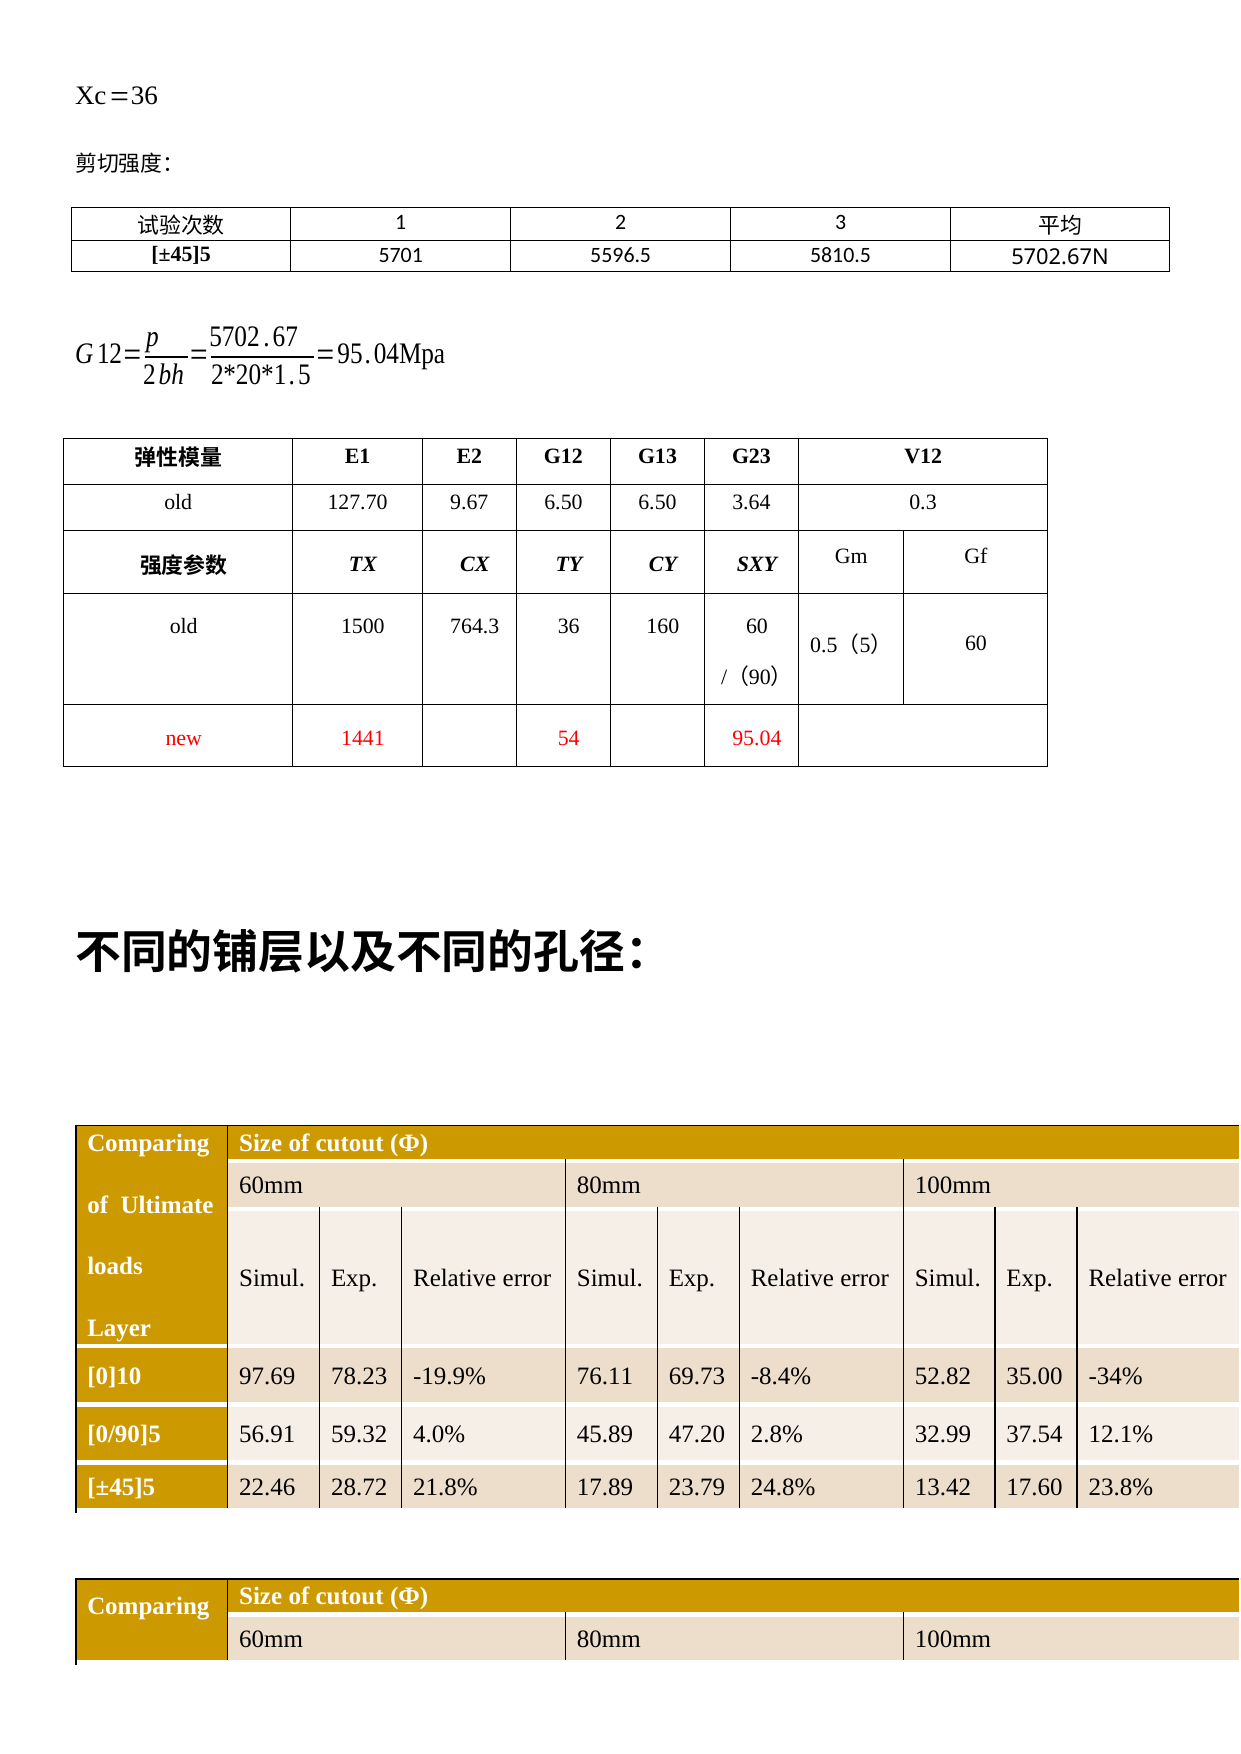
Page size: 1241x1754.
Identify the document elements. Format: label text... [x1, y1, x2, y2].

table_header Size of cutout (Ф) [228, 1126, 1239, 1159]
table_cell Simul. [228, 1211, 319, 1344]
table_cell 100mm [904, 1617, 1239, 1660]
table_cell Simul. [904, 1211, 994, 1344]
table_cell TX [293, 531, 422, 593]
subtitle 不同的铺层以及不同的孔径： [75, 900, 1165, 997]
table_header V12 [799, 439, 1047, 484]
table_header G23 [705, 439, 798, 484]
table_cell 76.11 [566, 1348, 657, 1402]
table_cell 32.99 [904, 1407, 994, 1460]
table_header 1 [291, 208, 510, 240]
table_cell old [64, 594, 292, 704]
table_header G12 [517, 439, 610, 484]
table_cell 764.3 [423, 594, 516, 704]
table_cell Relative error [740, 1211, 903, 1344]
table_cell 95.04 [705, 705, 798, 766]
table_cell 45.89 [566, 1407, 657, 1460]
table_cell 17.89 [566, 1465, 657, 1508]
table_header 弹性模量 [64, 439, 292, 484]
table_cell [611, 705, 704, 766]
table_cell CX [423, 531, 516, 593]
table_cell [±45]5 [77, 1465, 227, 1508]
table_cell 60/（90） [705, 594, 798, 704]
table_cell 2.8% [740, 1407, 903, 1460]
table_header 2 [511, 208, 730, 240]
table_cell 5596.5 [511, 241, 730, 271]
table_cell 78.23 [320, 1348, 401, 1402]
table_cell 强度参数 [64, 531, 292, 593]
table_cell 0.5（5） [799, 594, 903, 704]
table_cell -34% [1078, 1348, 1239, 1402]
table_cell Exp. [658, 1211, 739, 1344]
table_cell new [64, 705, 292, 766]
table_header 3 [731, 208, 950, 240]
table_cell 28.72 [320, 1465, 401, 1508]
table_cell Relative error [402, 1211, 565, 1344]
text 剪切强度： [75, 146, 1165, 178]
table_cell Gf [904, 531, 1047, 593]
table_header E1 [293, 439, 422, 484]
table_cell [±45]5 [72, 241, 290, 271]
table_cell 13.42 [904, 1465, 994, 1508]
table_cell Simul. [566, 1211, 657, 1344]
table_header G13 [611, 439, 704, 484]
table_cell 59.32 [320, 1407, 401, 1460]
table_cell 5701 [291, 241, 510, 271]
table_header Comparing of Ultimate loads Layer [77, 1580, 227, 1660]
table_cell 1441 [293, 705, 422, 766]
table_cell [799, 705, 1047, 766]
table_cell 52.82 [904, 1348, 994, 1402]
table_cell 23.79 [658, 1465, 739, 1508]
table_cell 97.69 [228, 1348, 319, 1402]
table_cell [0/90]5 [77, 1407, 227, 1460]
table_cell 9.67 [423, 485, 516, 530]
table_cell 37.54 [996, 1407, 1076, 1460]
table_header Comparing of Ultimate loads Layer [77, 1126, 227, 1344]
table_cell CY [611, 531, 704, 593]
table_cell 160 [611, 594, 704, 704]
table_cell 4.0% [402, 1407, 565, 1460]
table_cell 21.8% [402, 1465, 565, 1508]
table_cell 22.46 [228, 1465, 319, 1508]
table_cell 3.64 [705, 485, 798, 530]
table_cell 60mm [228, 1617, 565, 1660]
table_cell Exp. [320, 1211, 401, 1344]
table_cell 60 [904, 594, 1047, 704]
table_cell 6.50 [517, 485, 610, 530]
table_cell 17.60 [996, 1465, 1076, 1508]
table_header E2 [423, 439, 516, 484]
table_cell 60mm [228, 1163, 565, 1207]
table_cell [423, 705, 516, 766]
table_cell 127.70 [293, 485, 422, 530]
table_cell old [64, 485, 292, 530]
table_cell 35.00 [996, 1348, 1076, 1402]
table_cell 24.8% [740, 1465, 903, 1508]
table_cell -19.9% [402, 1348, 565, 1402]
table_cell 56.91 [228, 1407, 319, 1460]
table_header 试验次数 [72, 208, 290, 240]
table_header Size of cutout (Ф) [228, 1580, 1239, 1612]
table_cell 80mm [566, 1617, 903, 1660]
table_cell 80mm [566, 1163, 903, 1207]
table_cell SXY [705, 531, 798, 593]
table_cell 1500 [293, 594, 422, 704]
table_cell TY [517, 531, 610, 593]
table_header 平均 [951, 208, 1169, 240]
table_cell 5702.67N [951, 241, 1169, 271]
table_cell 47.20 [658, 1407, 739, 1460]
table_cell 0.3 [799, 485, 1047, 530]
table_cell -8.4% [740, 1348, 903, 1402]
table_cell 36 [517, 594, 610, 704]
table_cell 23.8% [1078, 1465, 1239, 1508]
table_cell Gm [799, 531, 903, 593]
table_cell 69.73 [658, 1348, 739, 1402]
table_cell 12.1% [1078, 1407, 1239, 1460]
table_cell 100mm [904, 1163, 1239, 1207]
table_cell Relative error [1078, 1211, 1239, 1344]
table_cell 54 [517, 705, 610, 766]
table_cell 5810.5 [731, 241, 950, 271]
table_cell 6.50 [611, 485, 704, 530]
table_cell Exp. [996, 1211, 1076, 1344]
table_cell [0]10 [77, 1348, 227, 1402]
